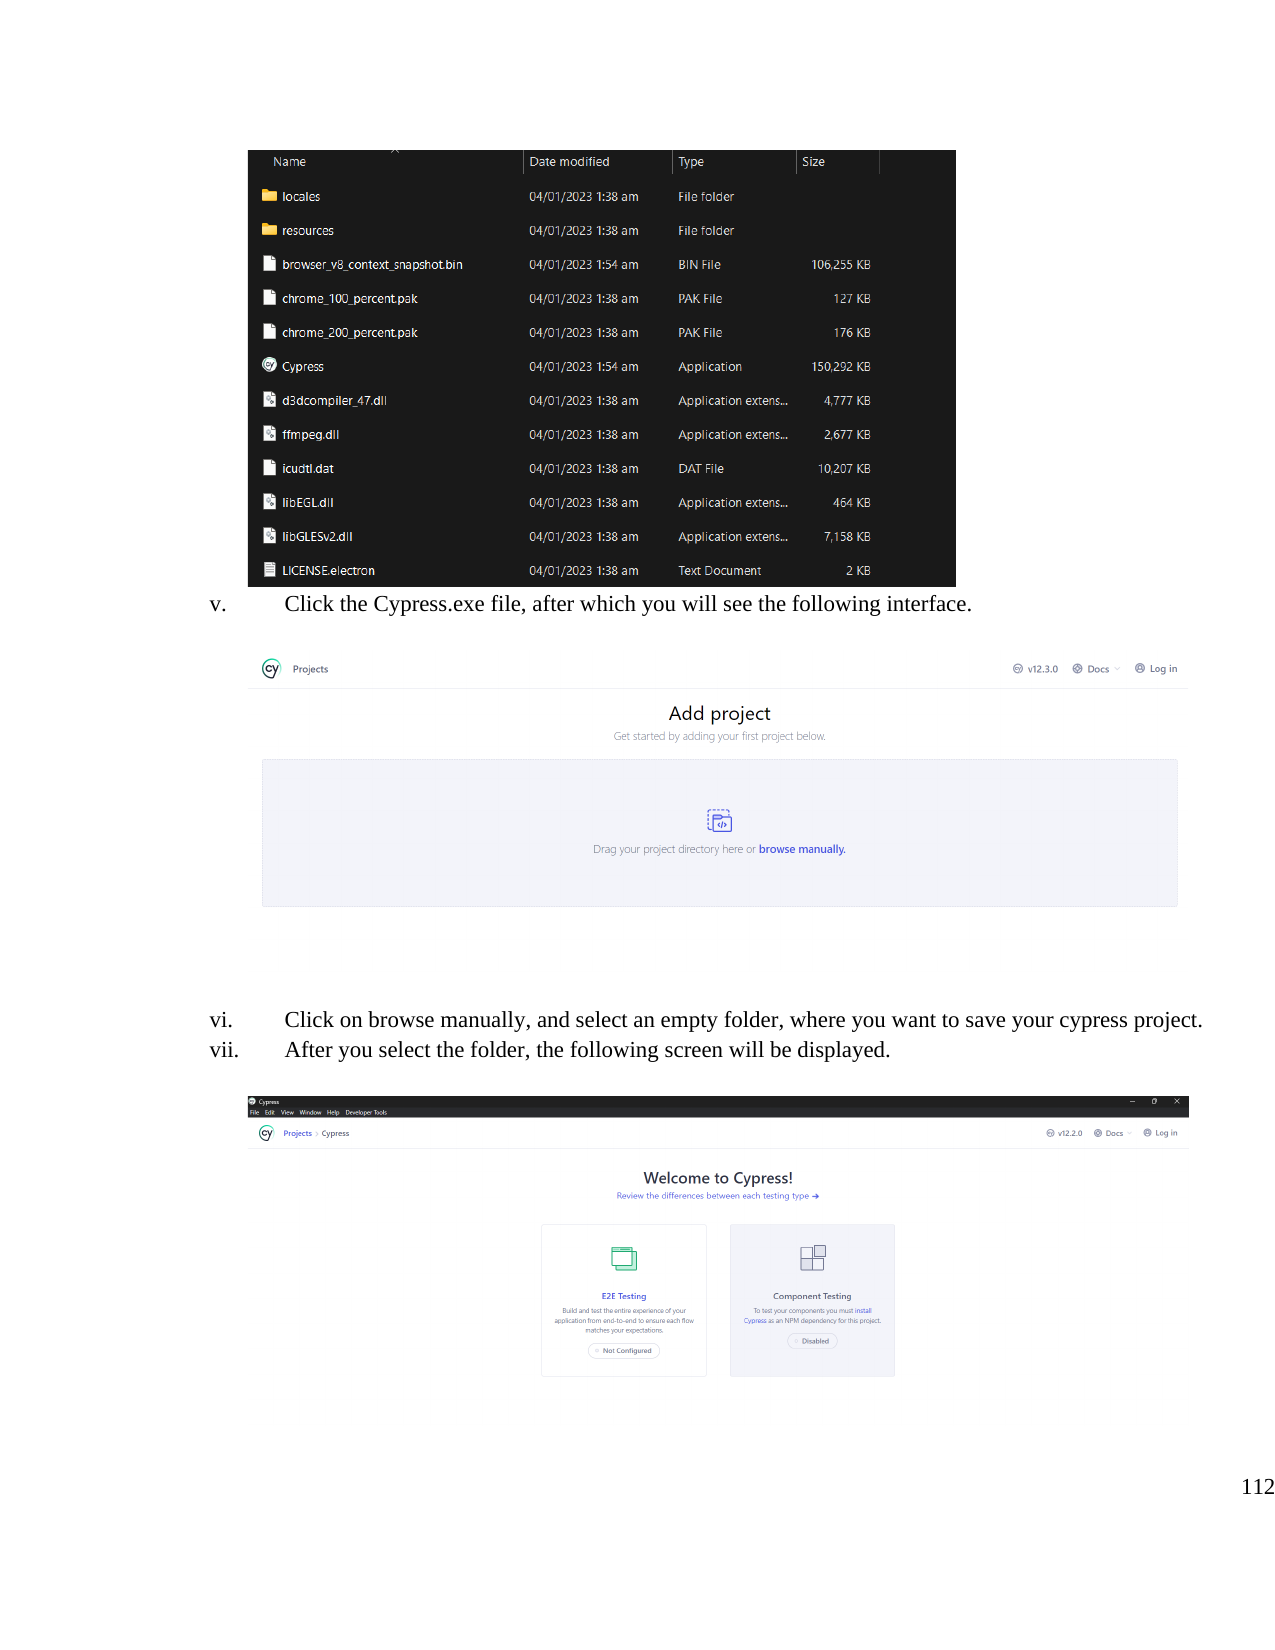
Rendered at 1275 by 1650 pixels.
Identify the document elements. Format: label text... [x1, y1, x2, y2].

list Click on browse manually, and select an empty folder, where you want to save your cypress project. [209, 1006, 1275, 1032]
list Click the Cypress.exe file, after which you will see the following interface. [209, 590, 1275, 616]
picture [247, 650, 1189, 972]
picture [247, 150, 956, 587]
picture [247, 1096, 1189, 1426]
list After you select the folder, the following screen will be displayed. [209, 1036, 1275, 1062]
